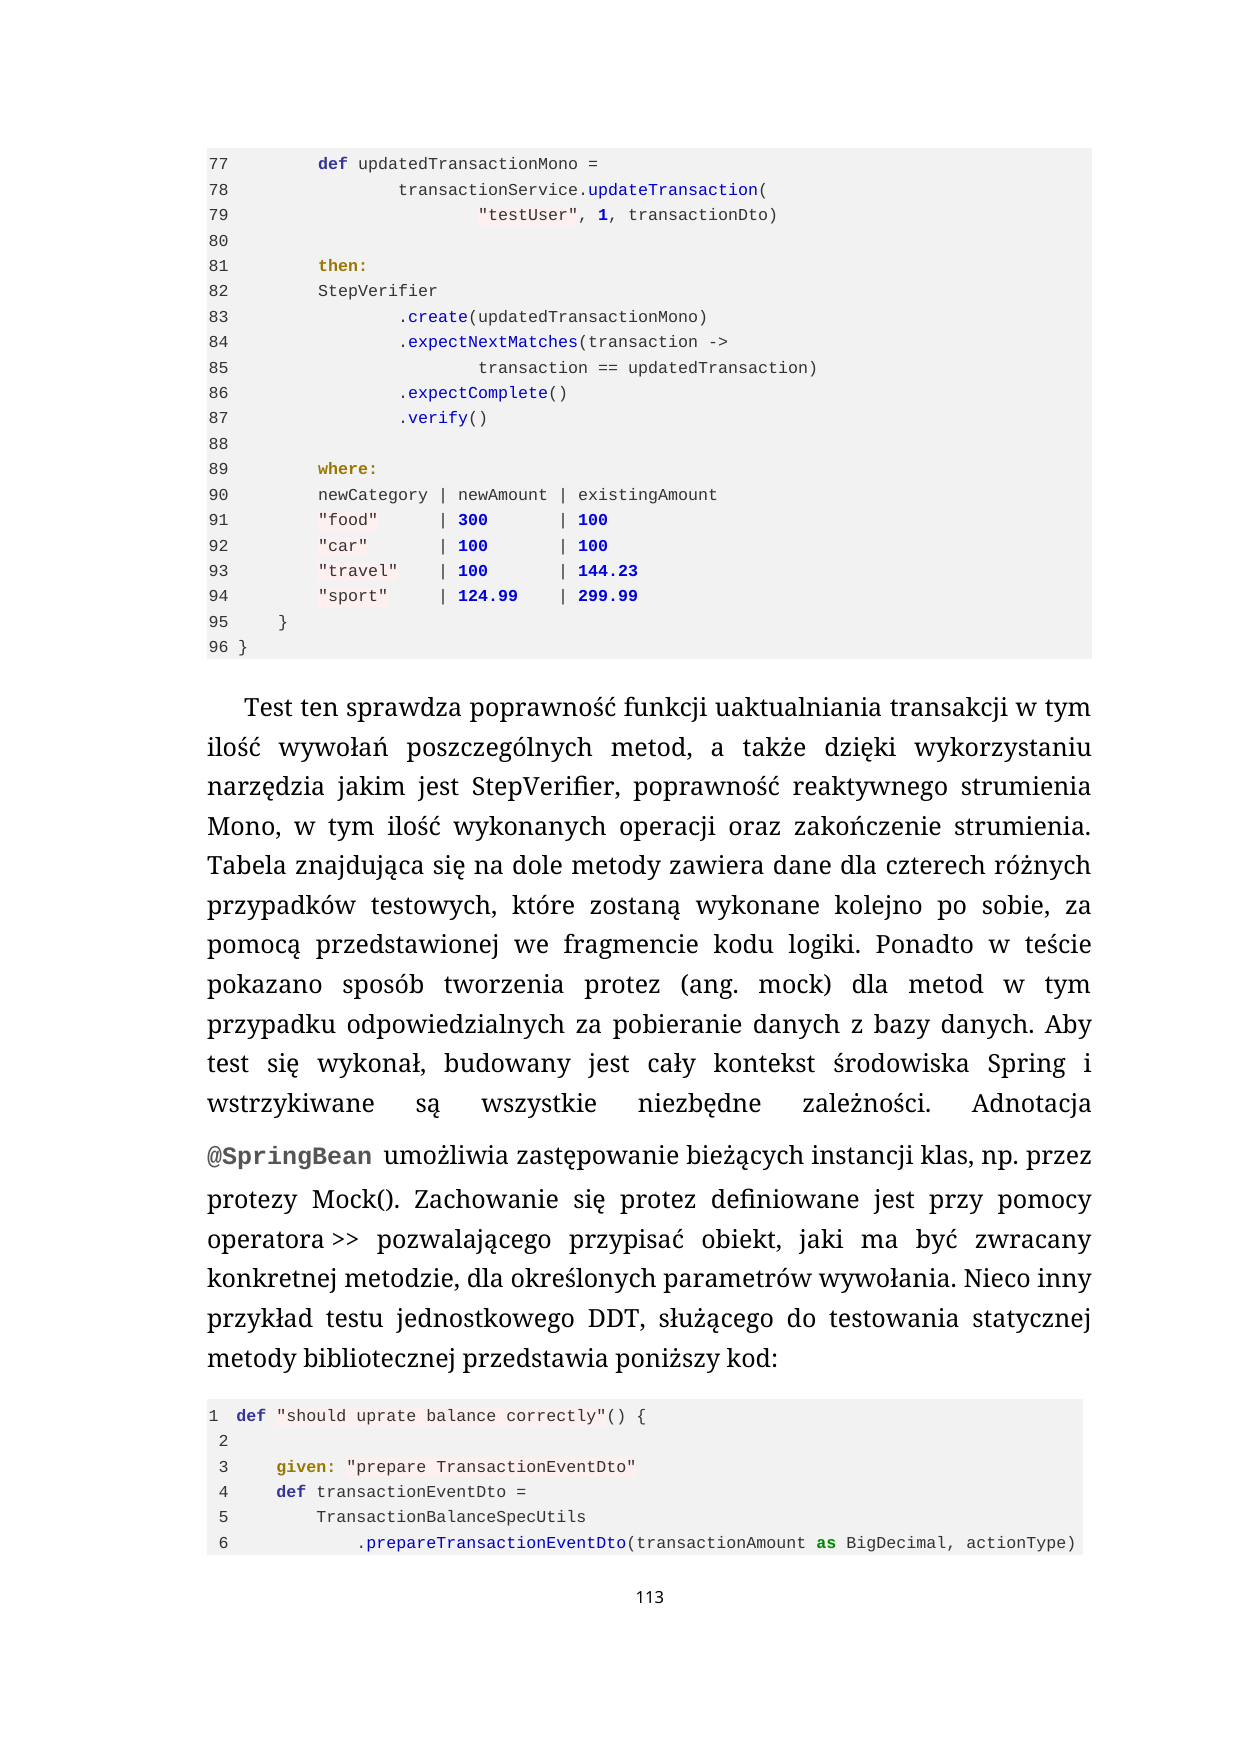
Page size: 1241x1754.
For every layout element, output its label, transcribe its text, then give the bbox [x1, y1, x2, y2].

text Test ten sprawdza poprawność funkcji uaktualniania transakcji w tym ilość wywołań poszczególnych metod, a także dzięki wykorzystaniu narzędzia jakim jest StepVerifier, poprawność reaktywnego strumienia Mono, w tym ilość wykonanych operacji oraz zakończenie strumienia. Tabela znajdująca się na dole metody zawiera dane dla czterech różnych przypadków testowych, które zostaną wykonane kolejno po sobie, za pomocą przedstawionej we fragmencie kodu logiki. Ponadto w teście pokazano sposób tworzenia protez (ang. mock) dla metod w tym przypadku odpowiedzialnych za pobieranie danych z bazy danych. Aby test się wykonał, budowany jest cały kontekst środowiska Spring i wstrzykiwane są wszystkie niezbędne zależności. Adnotacja @SpringBean umożliwia zastępowanie bieżących instancji klas, np. przez protezy Mock(). Zachowanie się protez definiowane jest przy pomocy operatora >> pozwalającego przypisać obiekt, jaki ma być zwracany konkretnej metodzie, dla określonych parametrów wywołania. Nieco inny przykład testu jednostkowego DDT, służącego do testowania statycznej metody bibliotecznej przedstawia poniższy kod: [207, 684, 1092, 1374]
table_header 1 2 3 4 5 6 7 8 9 10 11 12 13 14 15 16 17 18 19 20 21 22 [207, 1399, 235, 1555]
